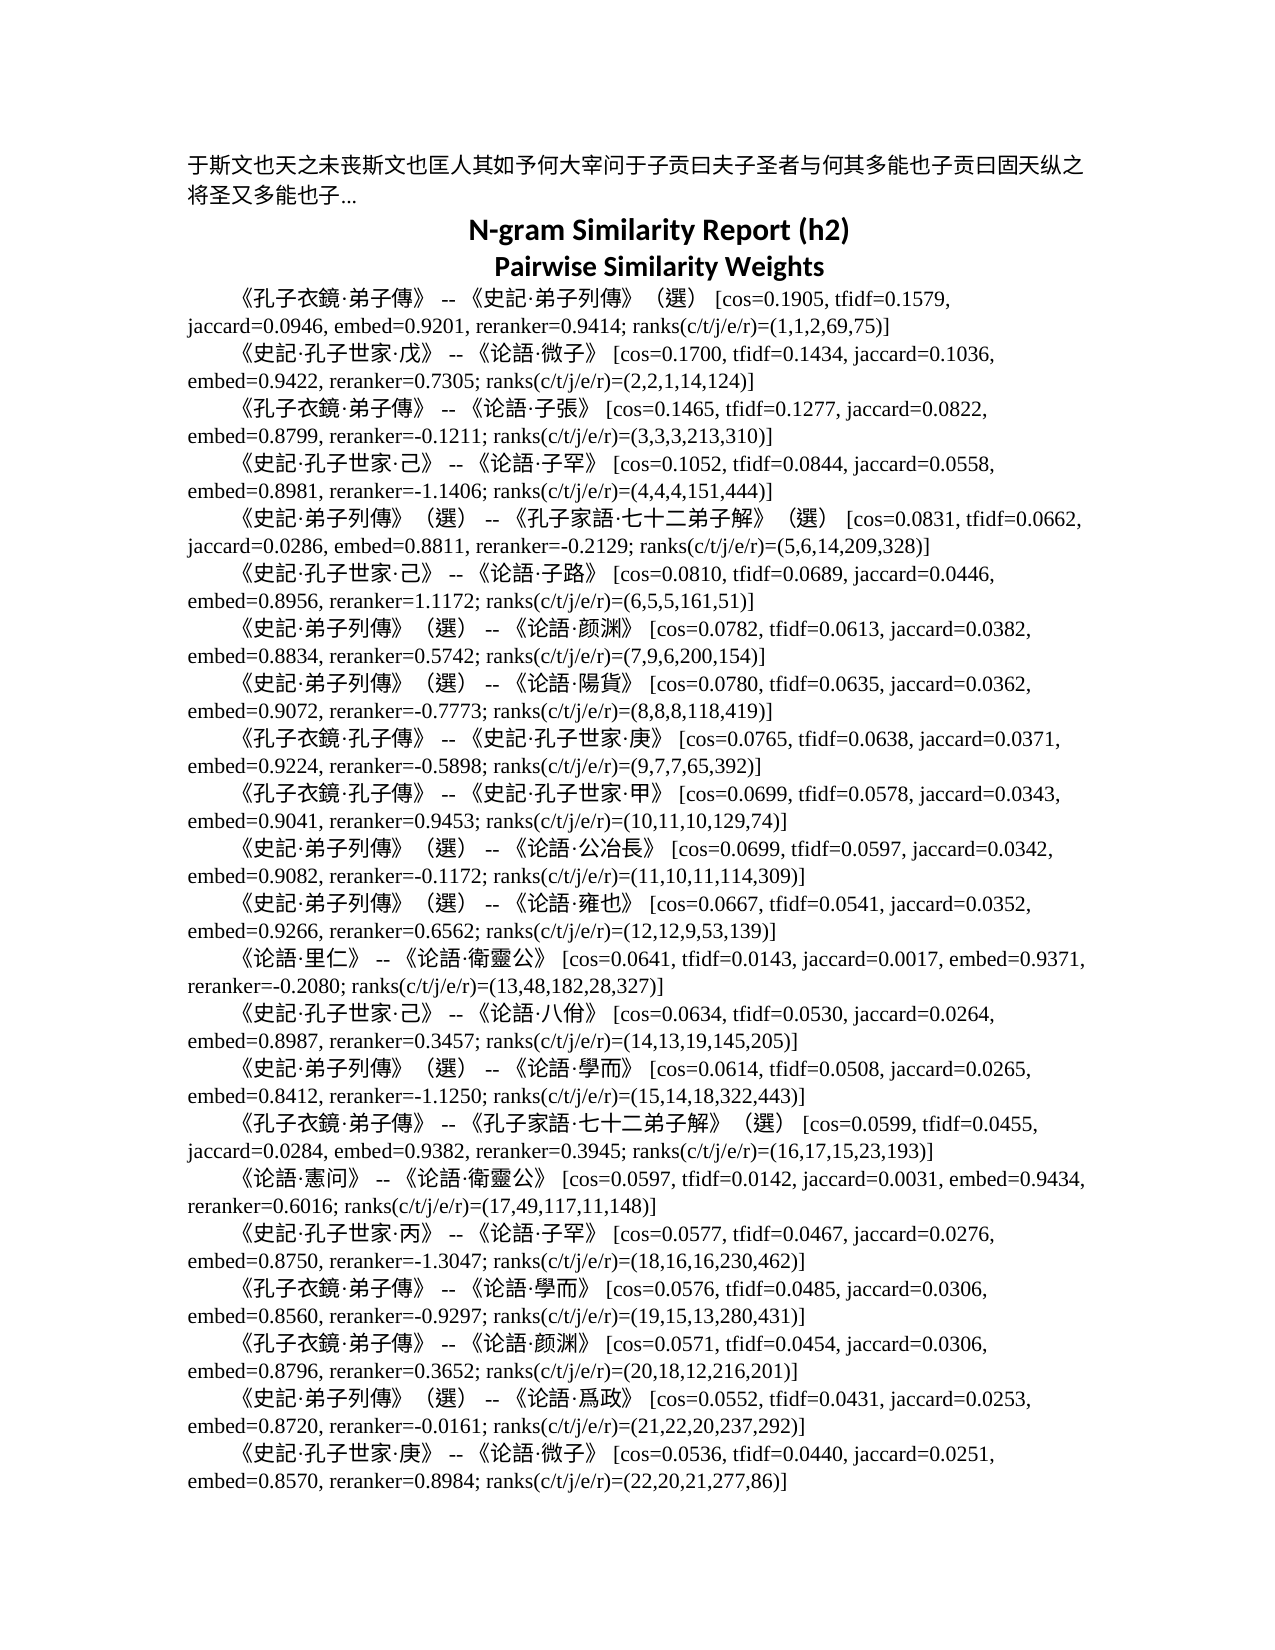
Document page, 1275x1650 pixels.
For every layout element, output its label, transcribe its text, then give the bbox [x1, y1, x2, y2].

text 《论語·憲问》 -- 《论語·衛靈公》 [cos=0.0597, tfidf=0.0142, jaccard=0.0031, embed=0.9434, reranker=0.6016; ranks(c/t/j/e/r)=(17,49,117,11,148)] [187, 1163, 1087, 1218]
text 《孔子衣鏡·弟子傳》 -- 《论語·颜渊》 [cos=0.0571, tfidf=0.0454, jaccard=0.0306, embed=0.8796, reranker=0.3652; ranks(c/t/j/e/r)=(20,18,12,216,201)] [187, 1328, 1087, 1383]
text 《史記·弟子列傳》（選） -- 《论語·公冶長》 [cos=0.0699, tfidf=0.0597, jaccard=0.0342, embed=0.9082, reranker=-0.1172; ranks(c/t/j/e/r)=(11,10,11,114,309)] [187, 833, 1087, 888]
text 《史記·弟子列傳》（選） -- 《孔子家語·七十二弟子解》（選） [cos=0.0831, tfidf=0.0662, jaccard=0.0286, embed=0.8811, reranker=-0.2129; ranks(c/t/j/e/r)=(5,6,14,209,328)] [187, 503, 1087, 558]
text 《孔子衣鏡·弟子傳》 -- 《论語·學而》 [cos=0.0576, tfidf=0.0485, jaccard=0.0306, embed=0.8560, reranker=-0.9297; ranks(c/t/j/e/r)=(19,15,13,280,431)] [187, 1273, 1087, 1328]
text 《史記·孔子世家·戊》 -- 《论語·微子》 [cos=0.1700, tfidf=0.1434, jaccard=0.1036, embed=0.9422, reranker=0.7305; ranks(c/t/j/e/r)=(2,2,1,14,124)] [187, 338, 1087, 393]
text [187, 150, 1087, 209]
text 《孔子衣鏡·弟子傳》 -- 《孔子家語·七十二弟子解》（選） [cos=0.0599, tfidf=0.0455, jaccard=0.0284, embed=0.9382, reranker=0.3945; ranks(c/t/j/e/r)=(16,17,15,23,193)] [187, 1108, 1087, 1163]
subtitle Pairwise Similarity Weights [187, 248, 1087, 283]
text 《史記·孔子世家·丙》 -- 《论語·子罕》 [cos=0.0577, tfidf=0.0467, jaccard=0.0276, embed=0.8750, reranker=-1.3047; ranks(c/t/j/e/r)=(18,16,16,230,462)] [187, 1218, 1087, 1273]
text 《孔子衣鏡·弟子傳》 -- 《史記·弟子列傳》（選） [cos=0.1905, tfidf=0.1579, jaccard=0.0946, embed=0.9201, reranker=0.9414; ranks(c/t/j/e/r)=(1,1,2,69,75)] [187, 283, 1087, 338]
text 《史記·孔子世家·己》 -- 《论語·八佾》 [cos=0.0634, tfidf=0.0530, jaccard=0.0264, embed=0.8987, reranker=0.3457; ranks(c/t/j/e/r)=(14,13,19,145,205)] [187, 998, 1087, 1053]
text 《史記·孔子世家·庚》 -- 《论語·微子》 [cos=0.0536, tfidf=0.0440, jaccard=0.0251, embed=0.8570, reranker=0.8984; ranks(c/t/j/e/r)=(22,20,21,277,86)] [187, 1438, 1087, 1493]
text 《孔子衣鏡·弟子傳》 -- 《论語·子張》 [cos=0.1465, tfidf=0.1277, jaccard=0.0822, embed=0.8799, reranker=-0.1211; ranks(c/t/j/e/r)=(3,3,3,213,310)] [187, 393, 1087, 448]
text 《史記·弟子列傳》（選） -- 《论語·學而》 [cos=0.0614, tfidf=0.0508, jaccard=0.0265, embed=0.8412, reranker=-1.1250; ranks(c/t/j/e/r)=(15,14,18,322,443)] [187, 1053, 1087, 1108]
text 《史記·弟子列傳》（選） -- 《论語·雍也》 [cos=0.0667, tfidf=0.0541, jaccard=0.0352, embed=0.9266, reranker=0.6562; ranks(c/t/j/e/r)=(12,12,9,53,139)] [187, 888, 1087, 943]
text 《史記·孔子世家·己》 -- 《论語·子路》 [cos=0.0810, tfidf=0.0689, jaccard=0.0446, embed=0.8956, reranker=1.1172; ranks(c/t/j/e/r)=(6,5,5,161,51)] [187, 558, 1087, 613]
text 《史記·弟子列傳》（選） -- 《论語·陽貨》 [cos=0.0780, tfidf=0.0635, jaccard=0.0362, embed=0.9072, reranker=-0.7773; ranks(c/t/j/e/r)=(8,8,8,118,419)] [187, 668, 1087, 723]
text 《孔子衣鏡·孔子傳》 -- 《史記·孔子世家·甲》 [cos=0.0699, tfidf=0.0578, jaccard=0.0343, embed=0.9041, reranker=0.9453; ranks(c/t/j/e/r)=(10,11,10,129,74)] [187, 778, 1087, 833]
text 《史記·弟子列傳》（選） -- 《论語·爲政》 [cos=0.0552, tfidf=0.0431, jaccard=0.0253, embed=0.8720, reranker=-0.0161; ranks(c/t/j/e/r)=(21,22,20,237,292)] [187, 1383, 1087, 1438]
text 《论語·里仁》 -- 《论語·衛靈公》 [cos=0.0641, tfidf=0.0143, jaccard=0.0017, embed=0.9371, reranker=-0.2080; ranks(c/t/j/e/r)=(13,48,182,28,327)] [187, 943, 1087, 998]
text 《史記·孔子世家·己》 -- 《论語·子罕》 [cos=0.1052, tfidf=0.0844, jaccard=0.0558, embed=0.8981, reranker=-1.1406; ranks(c/t/j/e/r)=(4,4,4,151,444)] [187, 448, 1087, 503]
subtitle N-gram Similarity Report (h2) [187, 209, 1087, 248]
text 《孔子衣鏡·孔子傳》 -- 《史記·孔子世家·庚》 [cos=0.0765, tfidf=0.0638, jaccard=0.0371, embed=0.9224, reranker=-0.5898; ranks(c/t/j/e/r)=(9,7,7,65,392)] [187, 723, 1087, 778]
text 《史記·弟子列傳》（選） -- 《论語·颜渊》 [cos=0.0782, tfidf=0.0613, jaccard=0.0382, embed=0.8834, reranker=0.5742; ranks(c/t/j/e/r)=(7,9,6,200,154)] [187, 613, 1087, 668]
